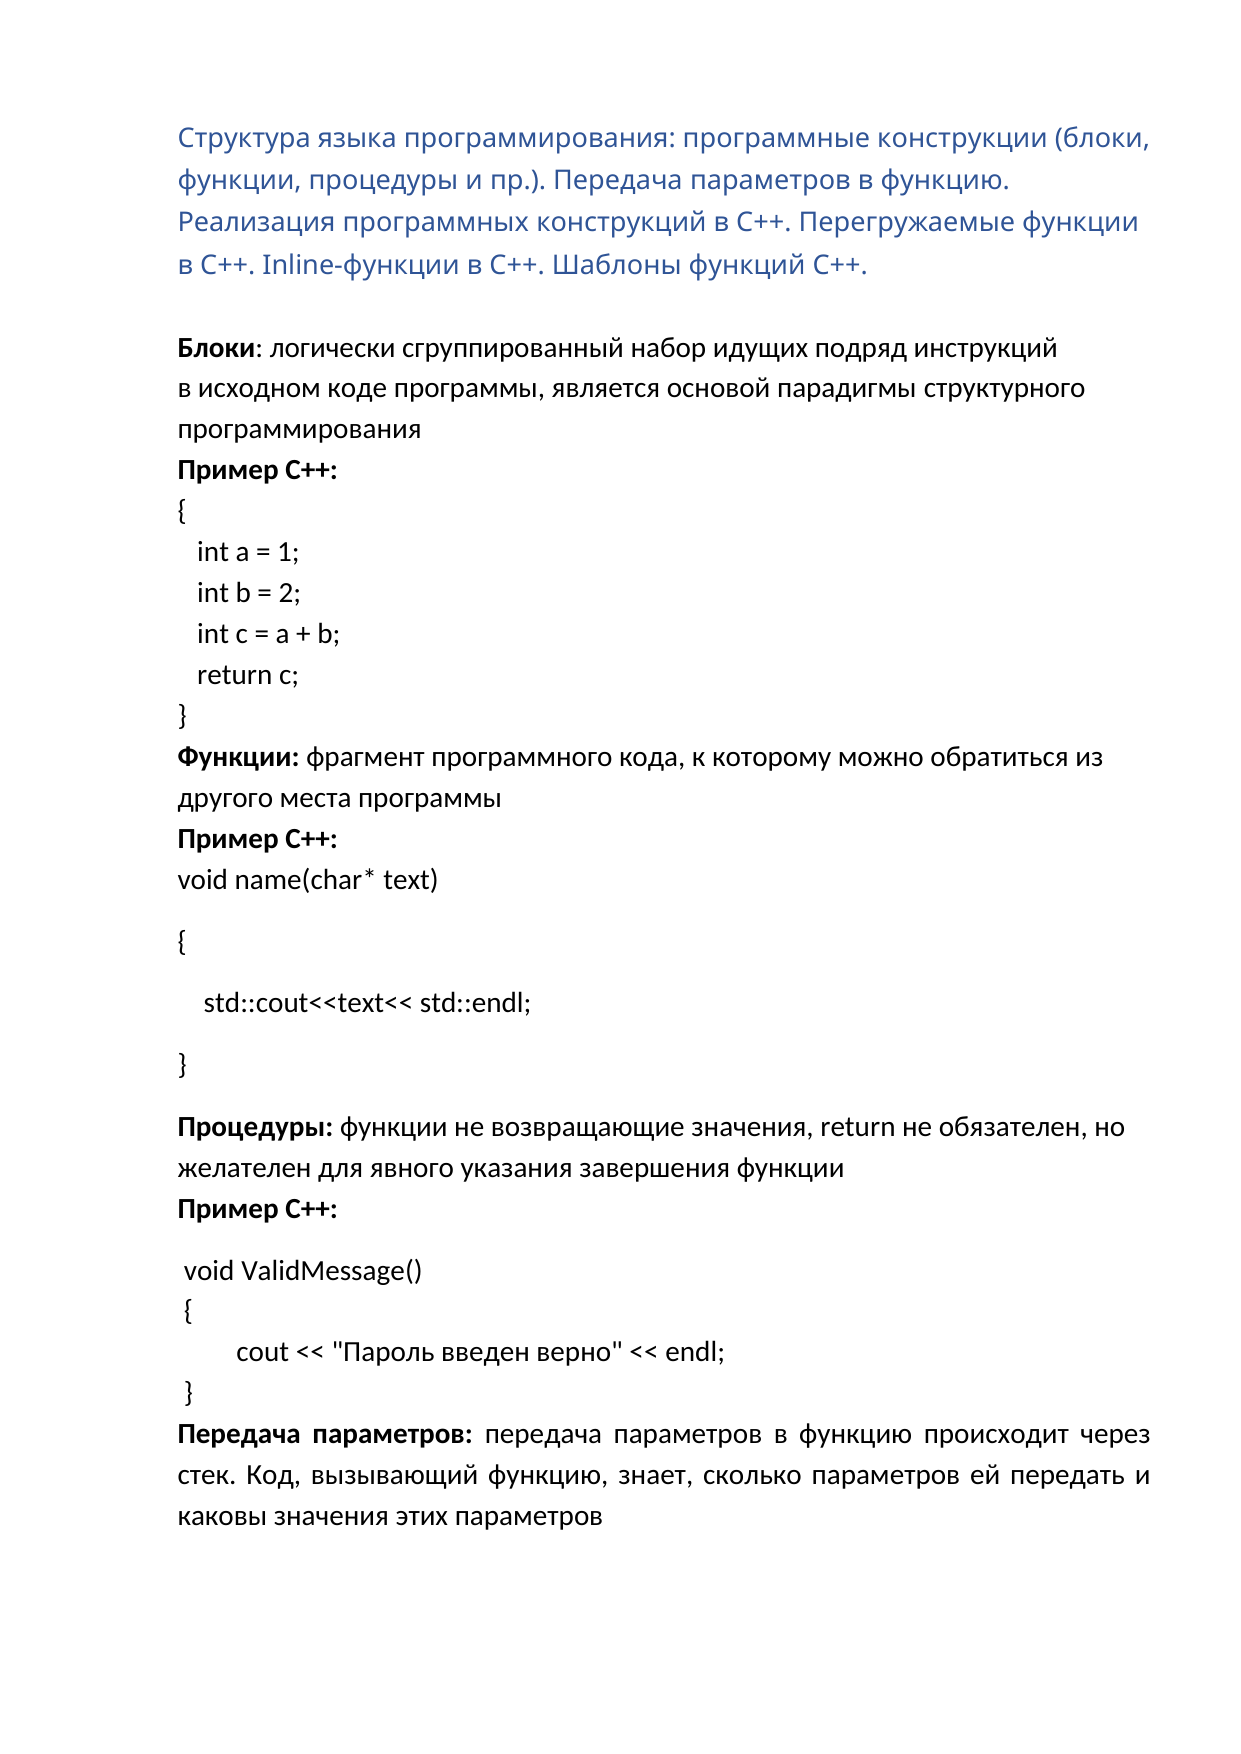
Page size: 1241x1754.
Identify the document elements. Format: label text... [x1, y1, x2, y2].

text void name(char* text) [177, 861, 1152, 896]
list int a = 1; [177, 533, 1152, 569]
text { [177, 923, 1152, 958]
list Процедуры: функции не возвращающие значения, return не обязателен, но желателен для явного указания завершения функции [177, 1108, 1152, 1184]
list Пример С++: [177, 820, 1152, 856]
list cout << "Пароль введен верно" << endl; [177, 1333, 1152, 1369]
list } [177, 697, 1152, 733]
text Пример С++: [177, 1190, 1152, 1225]
list return c; [177, 656, 1152, 692]
text std::cout<<text<< std::endl; [177, 984, 1152, 1020]
list Функции: фрагмент программного кода, к которому можно обратиться из другого места программы [177, 738, 1152, 814]
list void ValidMessage() [177, 1252, 1152, 1287]
list int c = a + b; [177, 615, 1152, 651]
list { [177, 492, 1152, 528]
text } [177, 1046, 1152, 1082]
list } [177, 1374, 1152, 1410]
text Передача параметров: передача параметров в функцию происходит через стек. Код, вызывающий функцию, знает, сколько параметров ей передать и каковы значения этих параметров [177, 1415, 1152, 1533]
list Блоки: логически сгруппированный набор идущих подряд инструкций в исходном коде программы, является основой парадигмы структурного программирования [177, 329, 1152, 446]
list { [177, 1292, 1152, 1328]
list Пример С++: [177, 451, 1152, 487]
subtitle Структура языка программирования: программные конструкции (блоки, функции, процедуры и пр.). Передача параметров в функцию. Реализация программных конструкций в C++. Перегружаемые функции в C++. Inline-функции в C++. Шаблоны функций С++. [177, 118, 1152, 282]
list int b = 2; [177, 574, 1152, 610]
